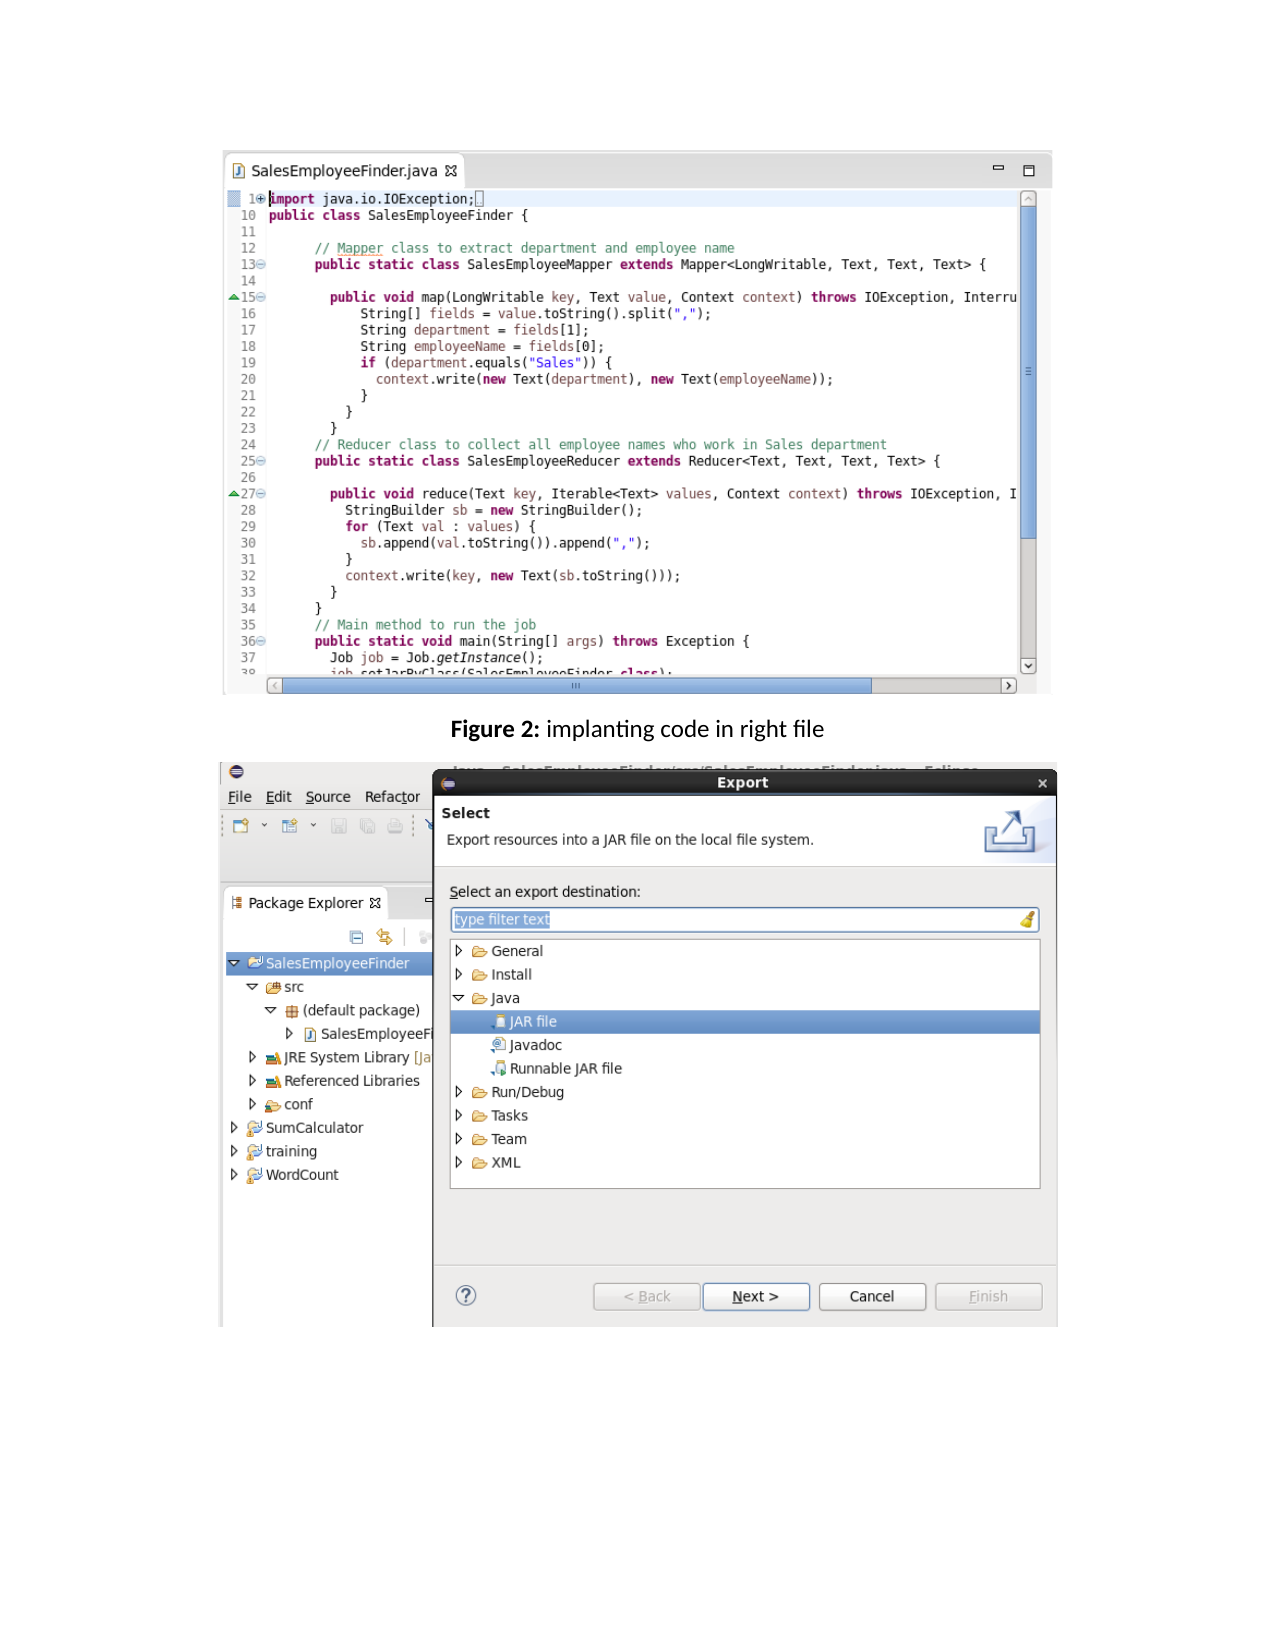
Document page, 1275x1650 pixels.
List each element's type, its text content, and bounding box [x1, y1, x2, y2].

text Figure 2: implanting code in right file [150, 713, 1125, 744]
picture [222, 150, 1053, 695]
picture [218, 762, 1058, 1327]
